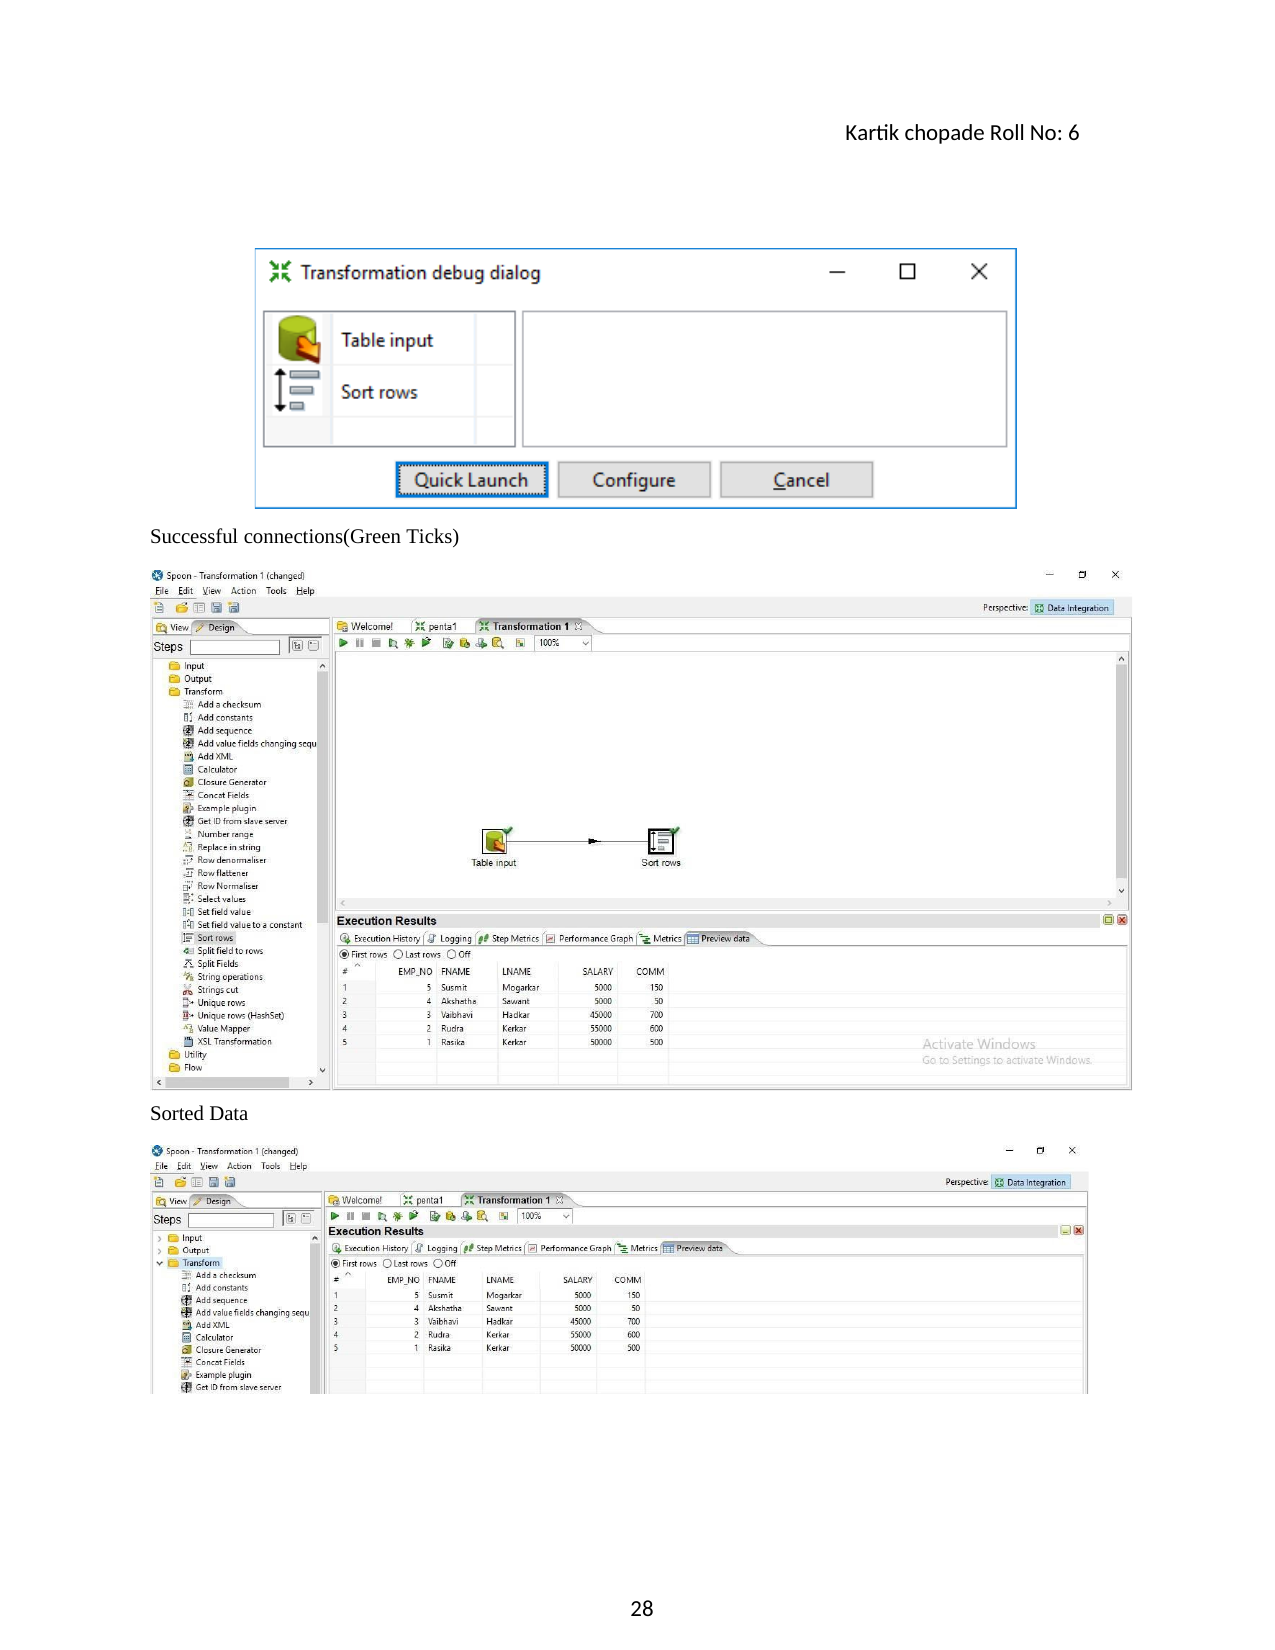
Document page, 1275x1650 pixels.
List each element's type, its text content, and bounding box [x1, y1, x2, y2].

picture [254, 248, 1017, 509]
picture [150, 1145, 1089, 1394]
text Sorted Data [150, 1101, 1144, 1124]
text Successful connections(Green Ticks) [150, 524, 1144, 548]
picture [150, 570, 1133, 1091]
